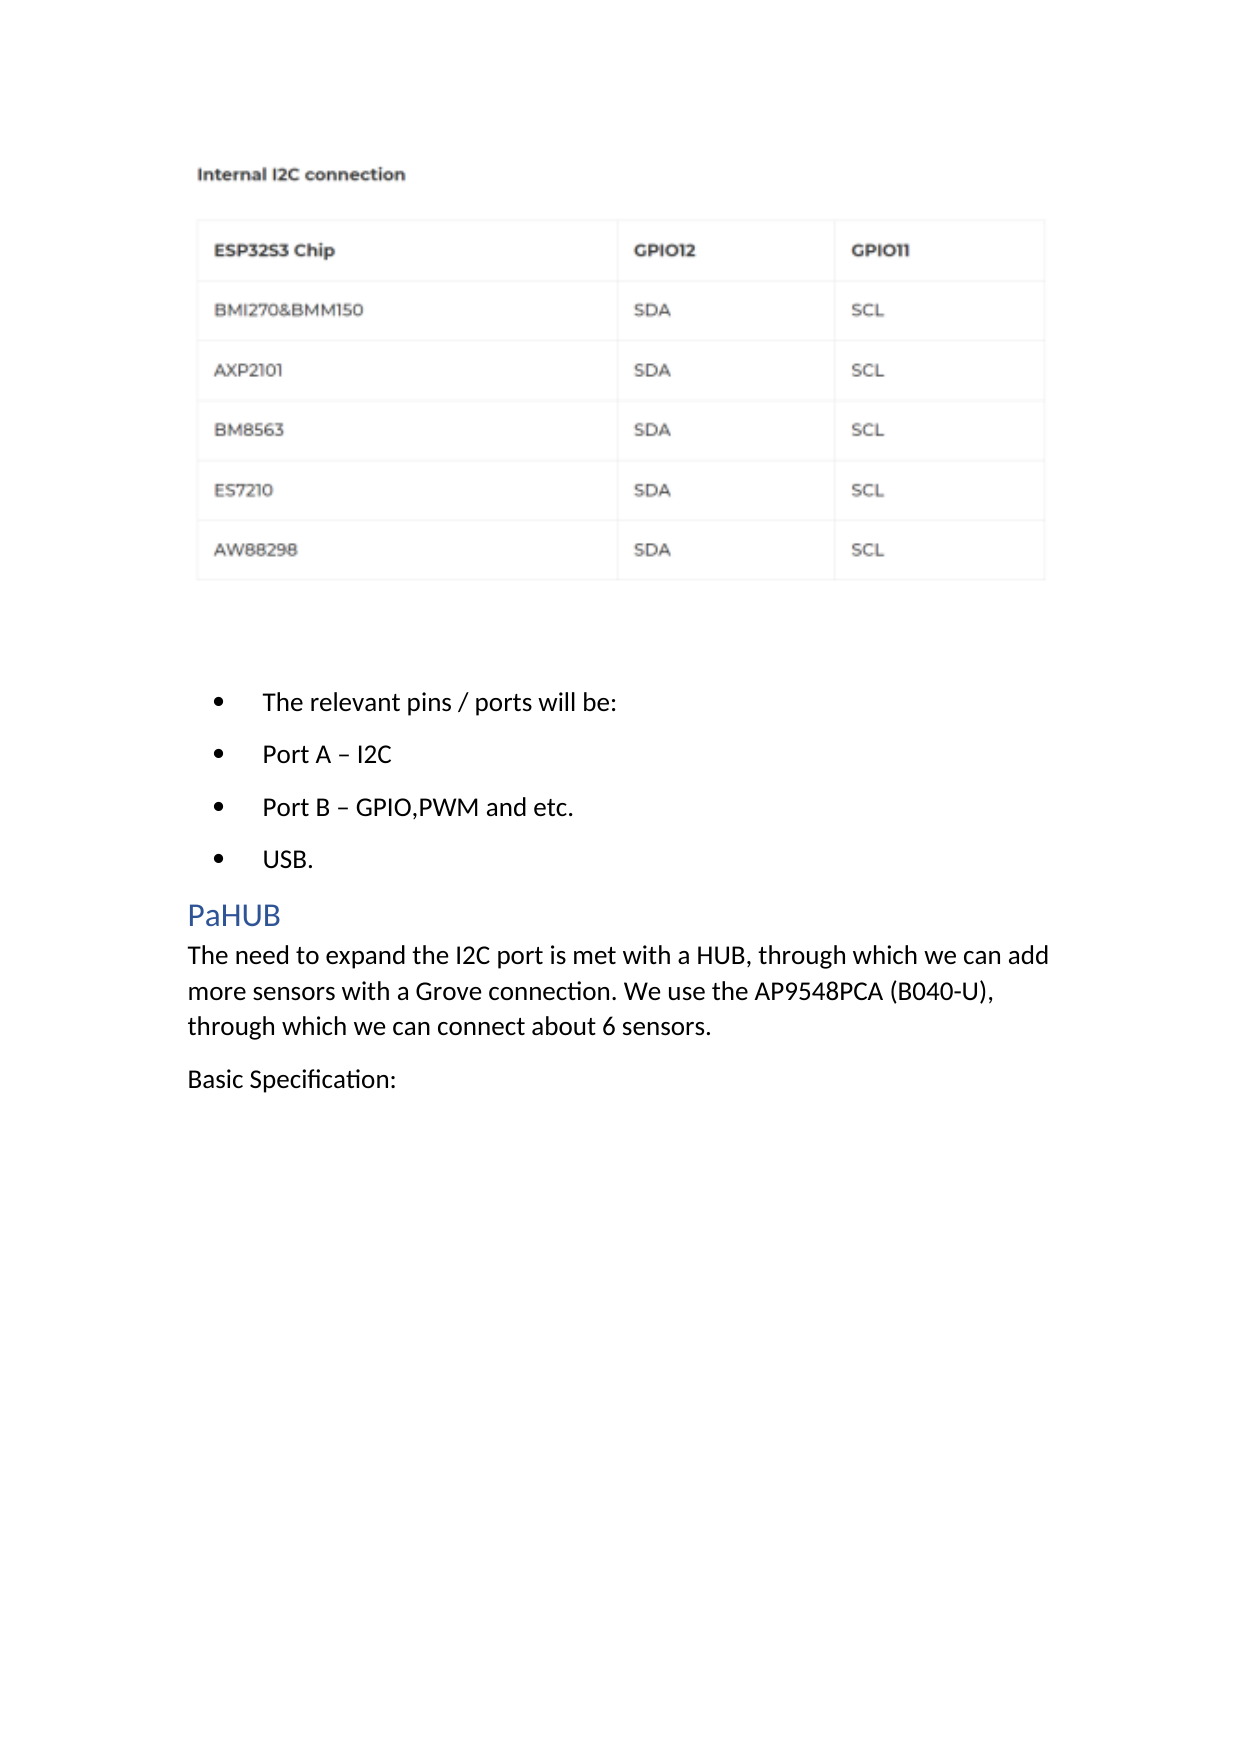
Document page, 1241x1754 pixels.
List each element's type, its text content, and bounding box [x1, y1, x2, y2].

subtitle PaHUB [187, 894, 1053, 935]
text The need to expand the I2C port is met with a HUB, through which we can add more sensors with a Grove connection. We use the AP9548PCA (B040-U), through which we can connect about 6 sensors. [187, 938, 1053, 1042]
list Port A – I2C [225, 737, 1053, 770]
picture [187, 150, 1053, 605]
list Port B – GPIO,PWM and etc. [225, 790, 1053, 823]
list USB. [225, 842, 1053, 875]
list The relevant pins / ports will be: [225, 685, 1053, 718]
text Basic Specification: [187, 1062, 1053, 1095]
